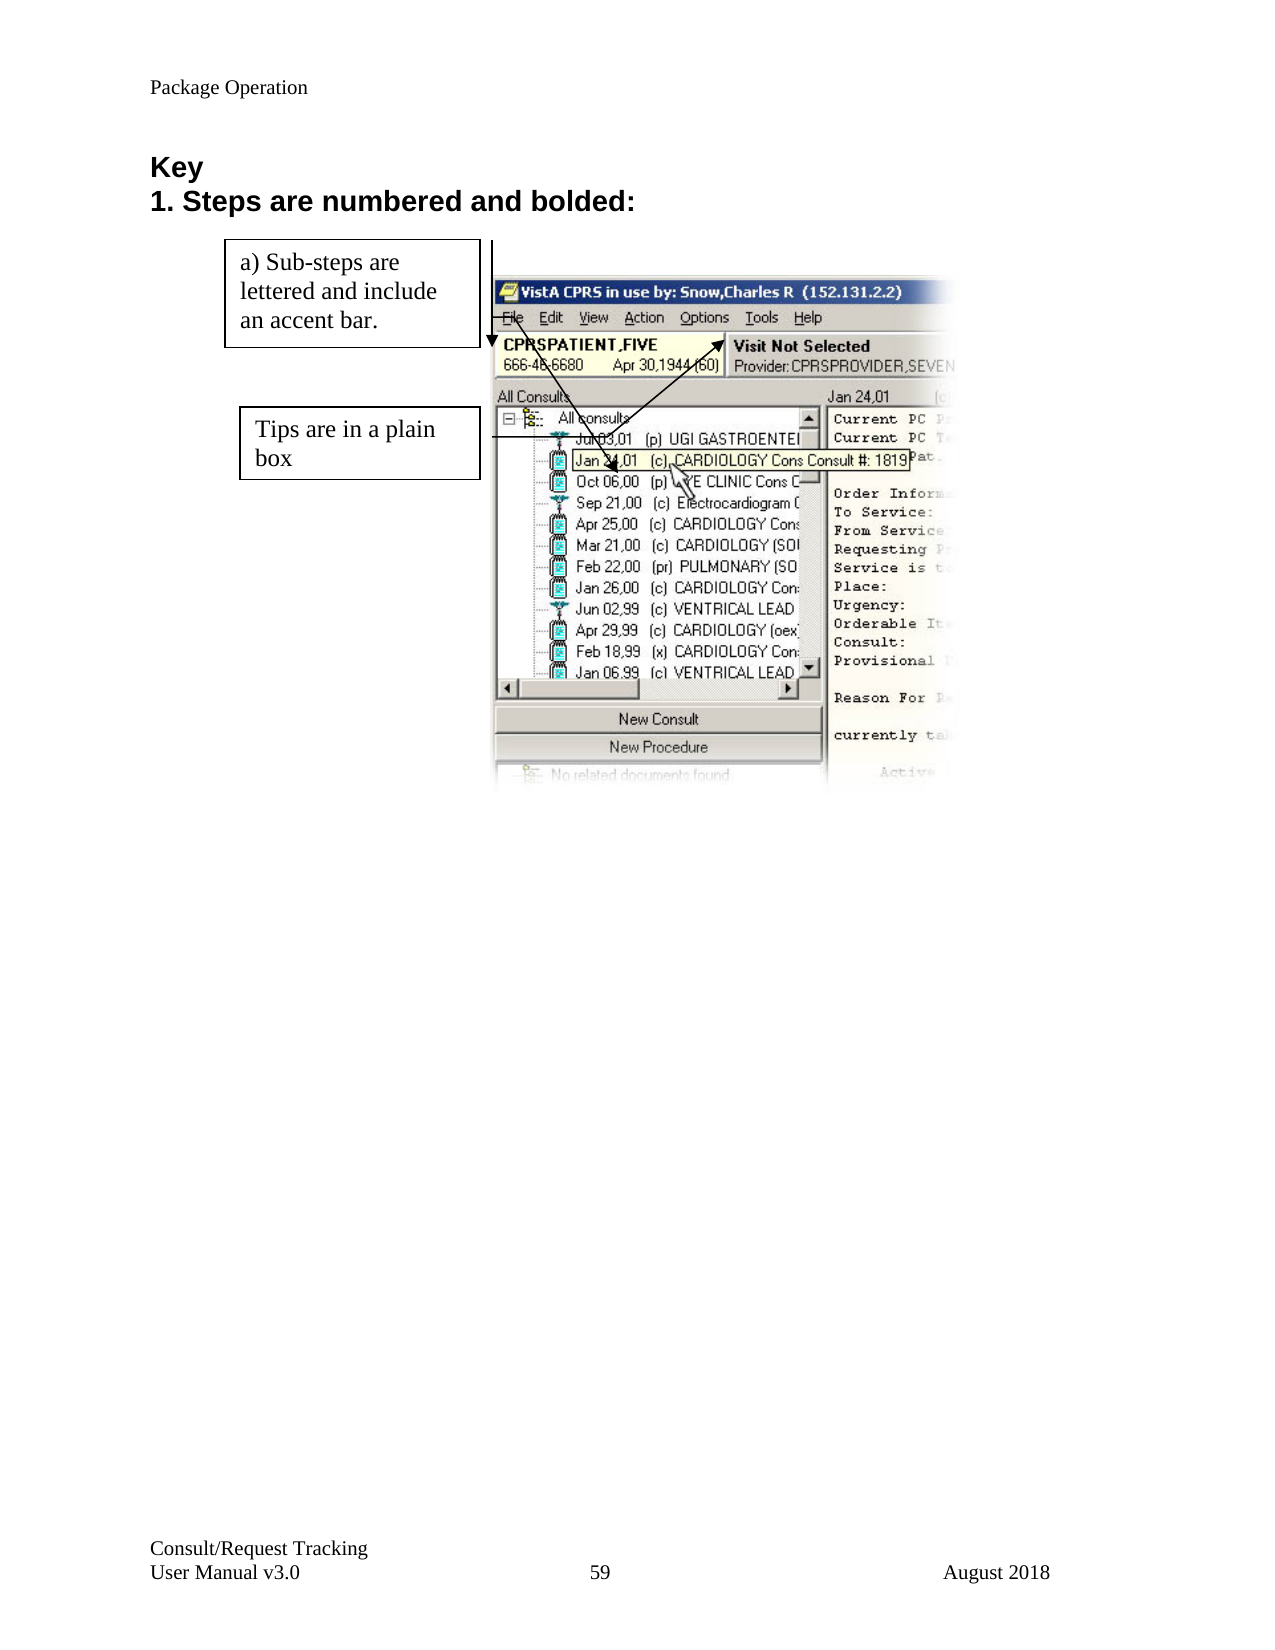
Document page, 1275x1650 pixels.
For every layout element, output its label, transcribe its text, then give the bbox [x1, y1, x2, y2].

subtitle Key [150, 150, 1125, 183]
picture [490, 275, 961, 794]
subtitle 1. Steps are numbered and bolded: [150, 183, 1125, 217]
